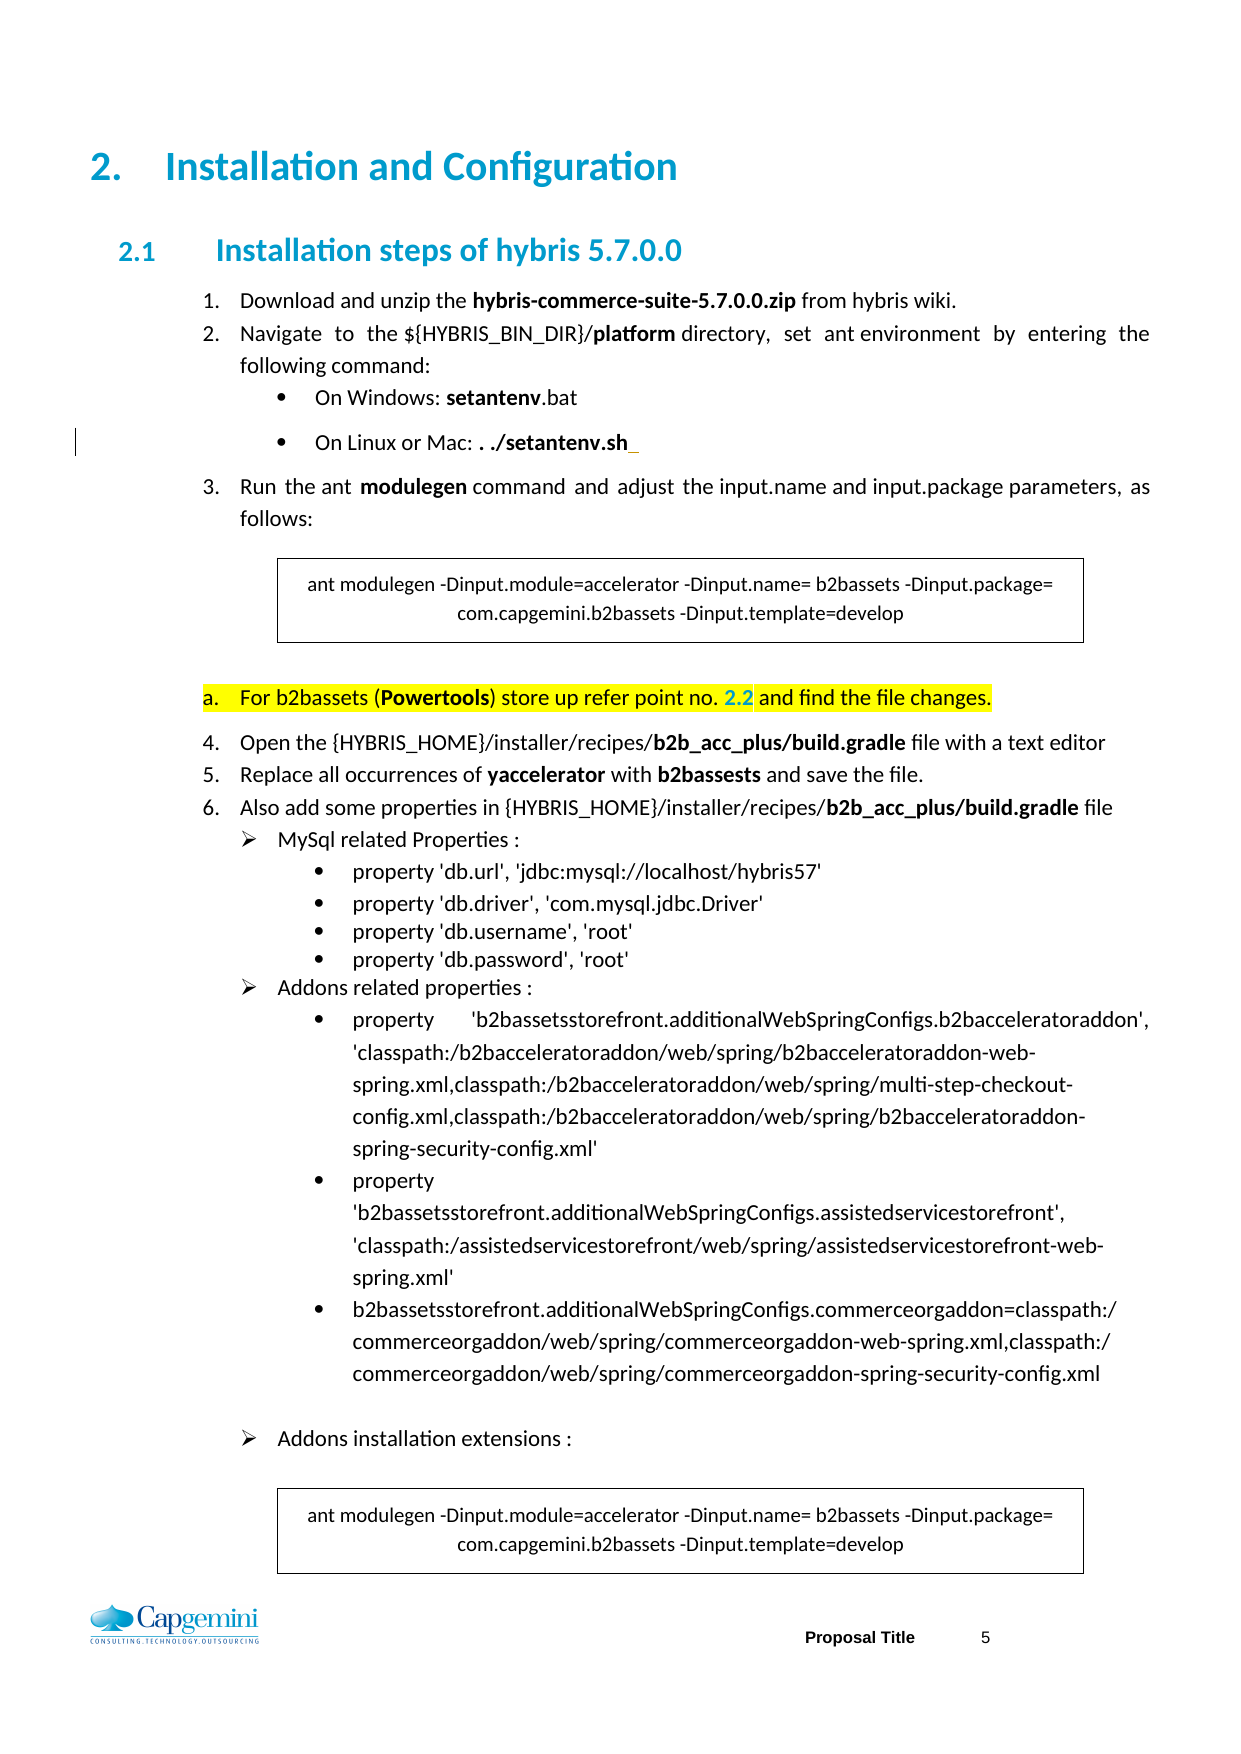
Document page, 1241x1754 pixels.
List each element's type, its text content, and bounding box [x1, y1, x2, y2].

list property 'db.password', 'root' [315, 945, 1150, 973]
list Run the ant modulegen command and adjust the input.name and input.package parameters, as follows: [202, 472, 1150, 533]
list On Linux or Mac: . ./setantenv.sh [277, 428, 1150, 456]
table_header ant modulegen -Dinput.module=accelerator -Dinput.name= b2bassets -Dinput.package= com.capgemini.b2bassets -Dinput.template=develop [278, 559, 1083, 642]
list Navigate to the ${HYBRIS_BIN_DIR}/platform directory, set ant environment by entering the following command: [202, 319, 1150, 379]
list Download and unzip the hybris-commerce-suite-5.7.0.0.zip from hybris wiki. [202, 286, 1150, 314]
table_header ant modulegen -Dinput.module=accelerator -Dinput.name= b2bassets -Dinput.package= com.capgemini.b2bassets -Dinput.template=develop [278, 1489, 1083, 1573]
list Open the {HYBRIS_HOME}/installer/recipes/b2b_acc_plus/build.gradle file with a text editor [202, 728, 1150, 756]
list b2bassetsstorefront.additionalWebSpringConfigs.commerceorgaddon=classpath:/commerceorgaddon/web/spring/commerceorgaddon-web-spring.xml,classpath:/commerceorgaddon/web/spring/commerceorgaddon-spring-security-config.xml [315, 1295, 1150, 1387]
list MySql related Properties : [240, 825, 1150, 853]
list property 'db.url', 'jdbc:mysql://localhost/hybris57' [315, 857, 1150, 885]
list For b2bassets (Powertools) store up refer point no. 2.2 and find the file changes. [202, 683, 1150, 712]
list property 'b2bassetsstorefront.additionalWebSpringConfigs.b2bacceleratoraddon', 'classpath:/b2bacceleratoraddon/web/spring/b2bacceleratoraddon-web-spring.xml,classpath:/b2bacceleratoraddon/web/spring/multi-step-checkout-config.xml,classpath:/b2bacceleratoraddon/web/spring/b2bacceleratoraddon-spring-security-config.xml' [315, 1005, 1150, 1162]
list On Windows: setantenv.bat [277, 383, 1150, 411]
list Addons installation extensions : [240, 1424, 1150, 1452]
list property 'b2bassetsstorefront.additionalWebSpringConfigs.assistedservicestorefront', 'classpath:/assistedservicestorefront/web/spring/assistedservicestorefront-web-spring.xml' [315, 1166, 1150, 1291]
list Also add some properties in {HYBRIS_HOME}/installer/recipes/b2b_acc_plus/build.gradle file [202, 793, 1150, 821]
list property 'db.driver', 'com.mysql.jdbc.Driver' [315, 889, 1150, 917]
list Replace all occurrences of yaccelerator with b2bassests and save the file. [202, 760, 1150, 788]
picture [90, 1604, 259, 1644]
subtitle Installation steps of hybris 5.7.0.0 [118, 229, 1150, 270]
subtitle Installation and Configuration [90, 140, 1150, 191]
list Addons related properties : [240, 973, 1150, 1001]
list property 'db.username', 'root' [315, 917, 1150, 945]
